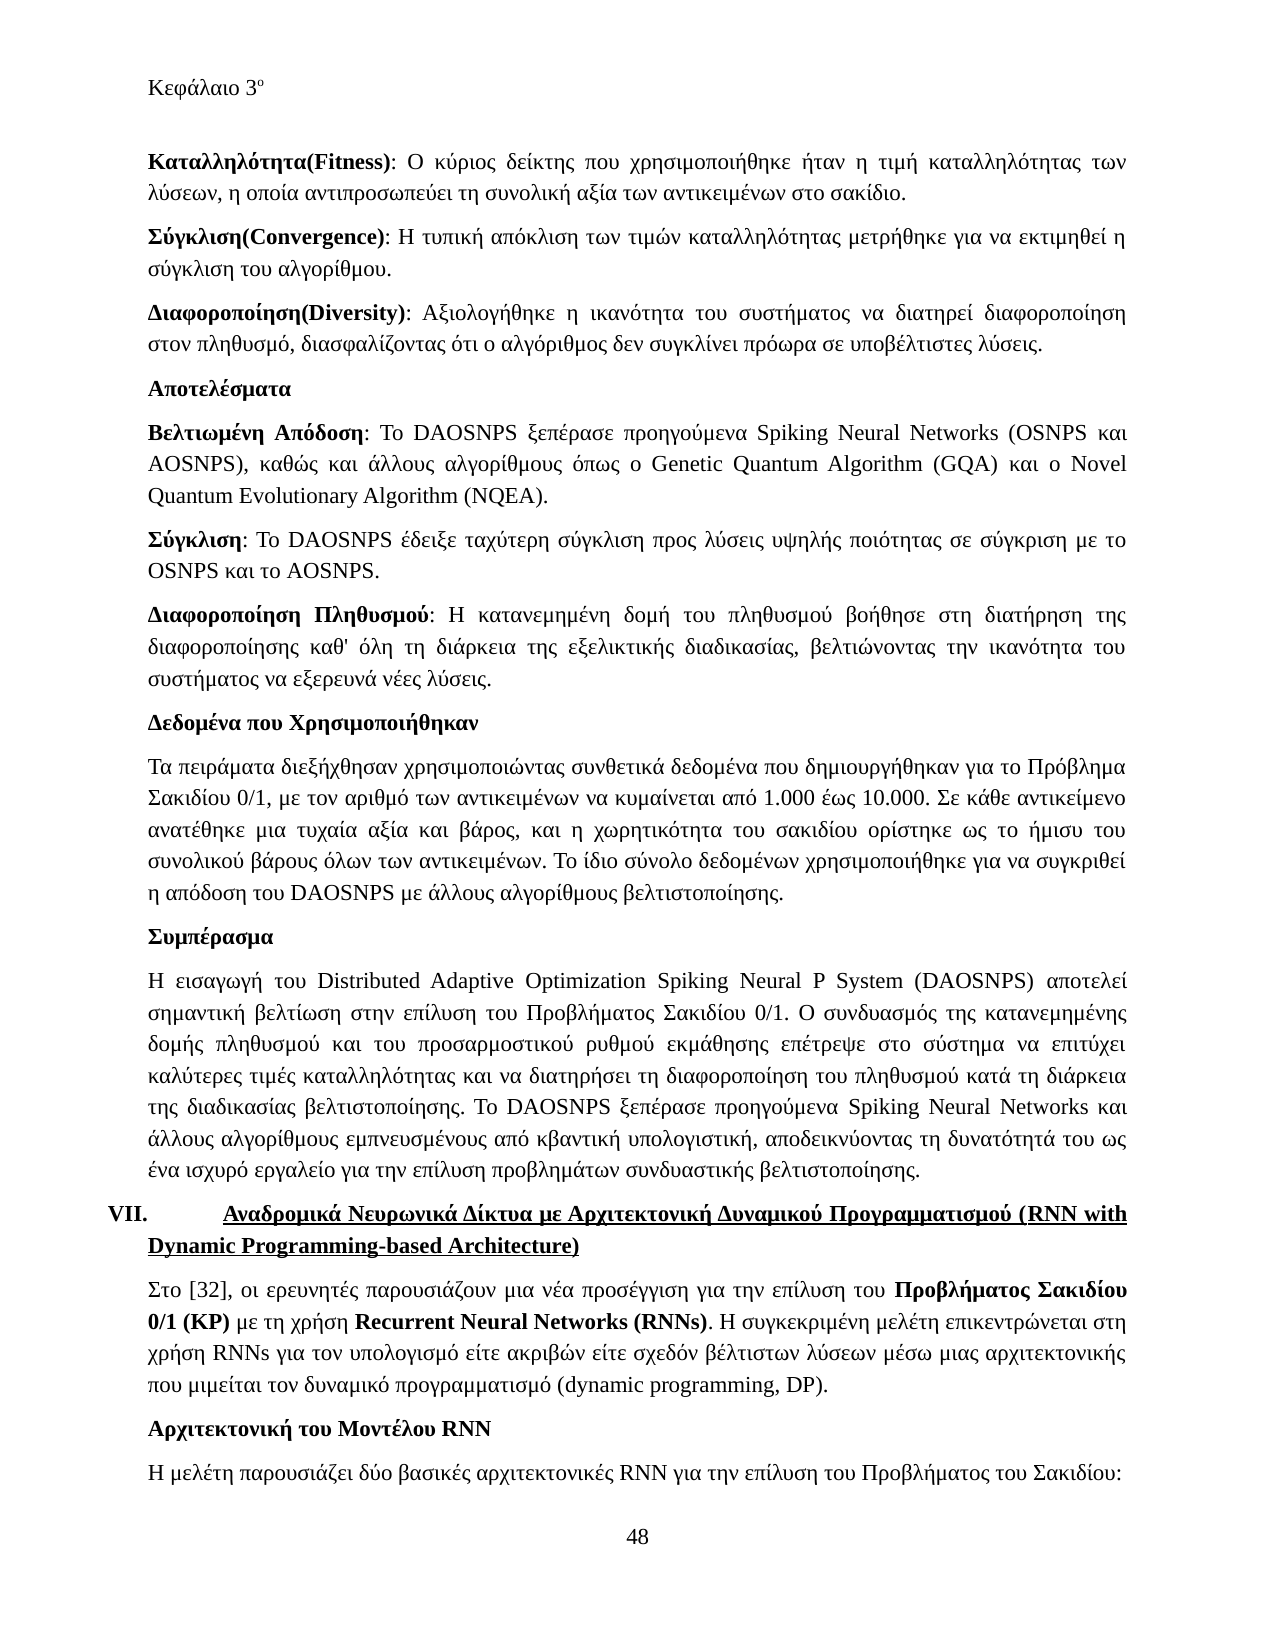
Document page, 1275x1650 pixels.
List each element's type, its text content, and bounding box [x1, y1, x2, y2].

text Συμπέρασμα [148, 923, 1127, 949]
text Διαφοροποίηση Πληθυσμού: Η κατανεμημένη δομή του πληθυσμού βοήθησε στη διατήρηση της διαφοροποίησης καθ' όλη τη διάρκεια της εξελικτικής διαδικασίας, βελτιώνοντας την ικανότητα του συστήματος να εξερευνά νέες λύσεις. [148, 601, 1127, 691]
text Βελτιωμένη Απόδοση: Το DAOSNPS ξεπέρασε προηγούμενα Spiking Neural Networks (OSNPS και AOSNPS), καθώς και άλλους αλγορίθμους όπως ο Genetic Quantum Algorithm (GQA) και ο Novel Quantum Evolutionary Algorithm (NQEA). [148, 419, 1127, 508]
text Σύγκλιση: Το DAOSNPS έδειξε ταχύτερη σύγκλιση προς λύσεις υψηλής ποιότητας σε σύγκριση με το OSNPS και το AOSNPS. [148, 526, 1127, 584]
text Σύγκλιση(Convergence): Η τυπική απόκλιση των τιμών καταλληλότητας μετρήθηκε για να εκτιμηθεί η σύγκλιση του αλγορίθμου. [148, 223, 1127, 281]
list Στο [32], οι ερευνητές παρουσιάζουν μια νέα προσέγγιση για την επίλυση του Προβλήματος Σακιδίου 0/1 (KP) με τη χρήση Recurrent Neural Networks (RNNs). Η συγκεκριμένη μελέτη επικεντρώνεται στη χρήση RNNs για τον υπολογισμό είτε ακριβών είτε σχεδόν βέλτιστων λύσεων μέσω μιας αρχιτεκτονικής που μιμείται τον δυναμικό προγραμματισμό (dynamic programming, DP). [148, 1276, 1127, 1397]
list Αναδρομικά Νευρωνικά Δίκτυα με Αρχιτεκτονική Δυναμικού Προγραμματισμού (RNN with Dynamic Programming-based Architecture) [148, 1201, 1127, 1258]
text Τα πειράματα διεξήχθησαν χρησιμοποιώντας συνθετικά δεδομένα που δημιουργήθηκαν για το Πρόβλημα Σακιδίου 0/1, με τον αριθμό των αντικειμένων να κυμαίνεται από 1.000 έως 10.000. Σε κάθε αντικείμενο ανατέθηκε μια τυχαία αξία και βάρος, και η χωρητικότητα του σακιδίου ορίστηκε ως το ήμισυ του συνολικού βάρους όλων των αντικειμένων. Το ίδιο σύνολο δεδομένων χρησιμοποιήθηκε για να συγκριθεί η απόδοση του DAOSNPS με άλλους αλγορίθμους βελτιστοποίησης. [148, 753, 1127, 905]
text Η μελέτη παρουσιάζει δύο βασικές αρχιτεκτονικές RNN για την επίλυση του Προβλήματος του Σακιδίου: [148, 1459, 1127, 1485]
text Καταλληλότητα(Fitness): Ο κύριος δείκτης που χρησιμοποιήθηκε ήταν η τιμή καταλληλότητας των λύσεων, η οποία αντιπροσωπεύει τη συνολική αξία των αντικειμένων στο σακίδιο. [148, 148, 1127, 206]
text Διαφοροποίηση(Diversity): Αξιολογήθηκε η ικανότητα του συστήματος να διατηρεί διαφοροποίηση στον πληθυσμό, διασφαλίζοντας ότι ο αλγόριθμος δεν συγκλίνει πρόωρα σε υποβέλτιστες λύσεις. [148, 299, 1127, 357]
text Αρχιτεκτονική του Μοντέλου RNN [148, 1415, 1127, 1441]
text Αποτελέσματα [148, 374, 1127, 401]
text Δεδομένα που Χρησιμοποιήθηκαν [148, 709, 1127, 735]
text Η εισαγωγή του Distributed Adaptive Optimization Spiking Neural P System (DAOSNPS) αποτελεί σημαντική βελτίωση στην επίλυση του Προβλήματος Σακιδίου 0/1. Ο συνδυασμός της κατανεμημένης δομής πληθυσμού και του προσαρμοστικού ρυθμού εκμάθησης επέτρεψε στο σύστημα να επιτύχει καλύτερες τιμές καταλληλότητας και να διατηρήσει τη διαφοροποίηση του πληθυσμού κατά τη διάρκεια της διαδικασίας βελτιστοποίησης. Το DAOSNPS ξεπέρασε προηγούμενα Spiking Neural Networks και άλλους αλγορίθμους εμπνευσμένους από κβαντική υπολογιστική, αποδεικνύοντας τη δυνατότητά του ως ένα ισχυρό εργαλείο για την επίλυση προβλημάτων συνδυαστικής βελτιστοποίησης. [148, 967, 1127, 1183]
